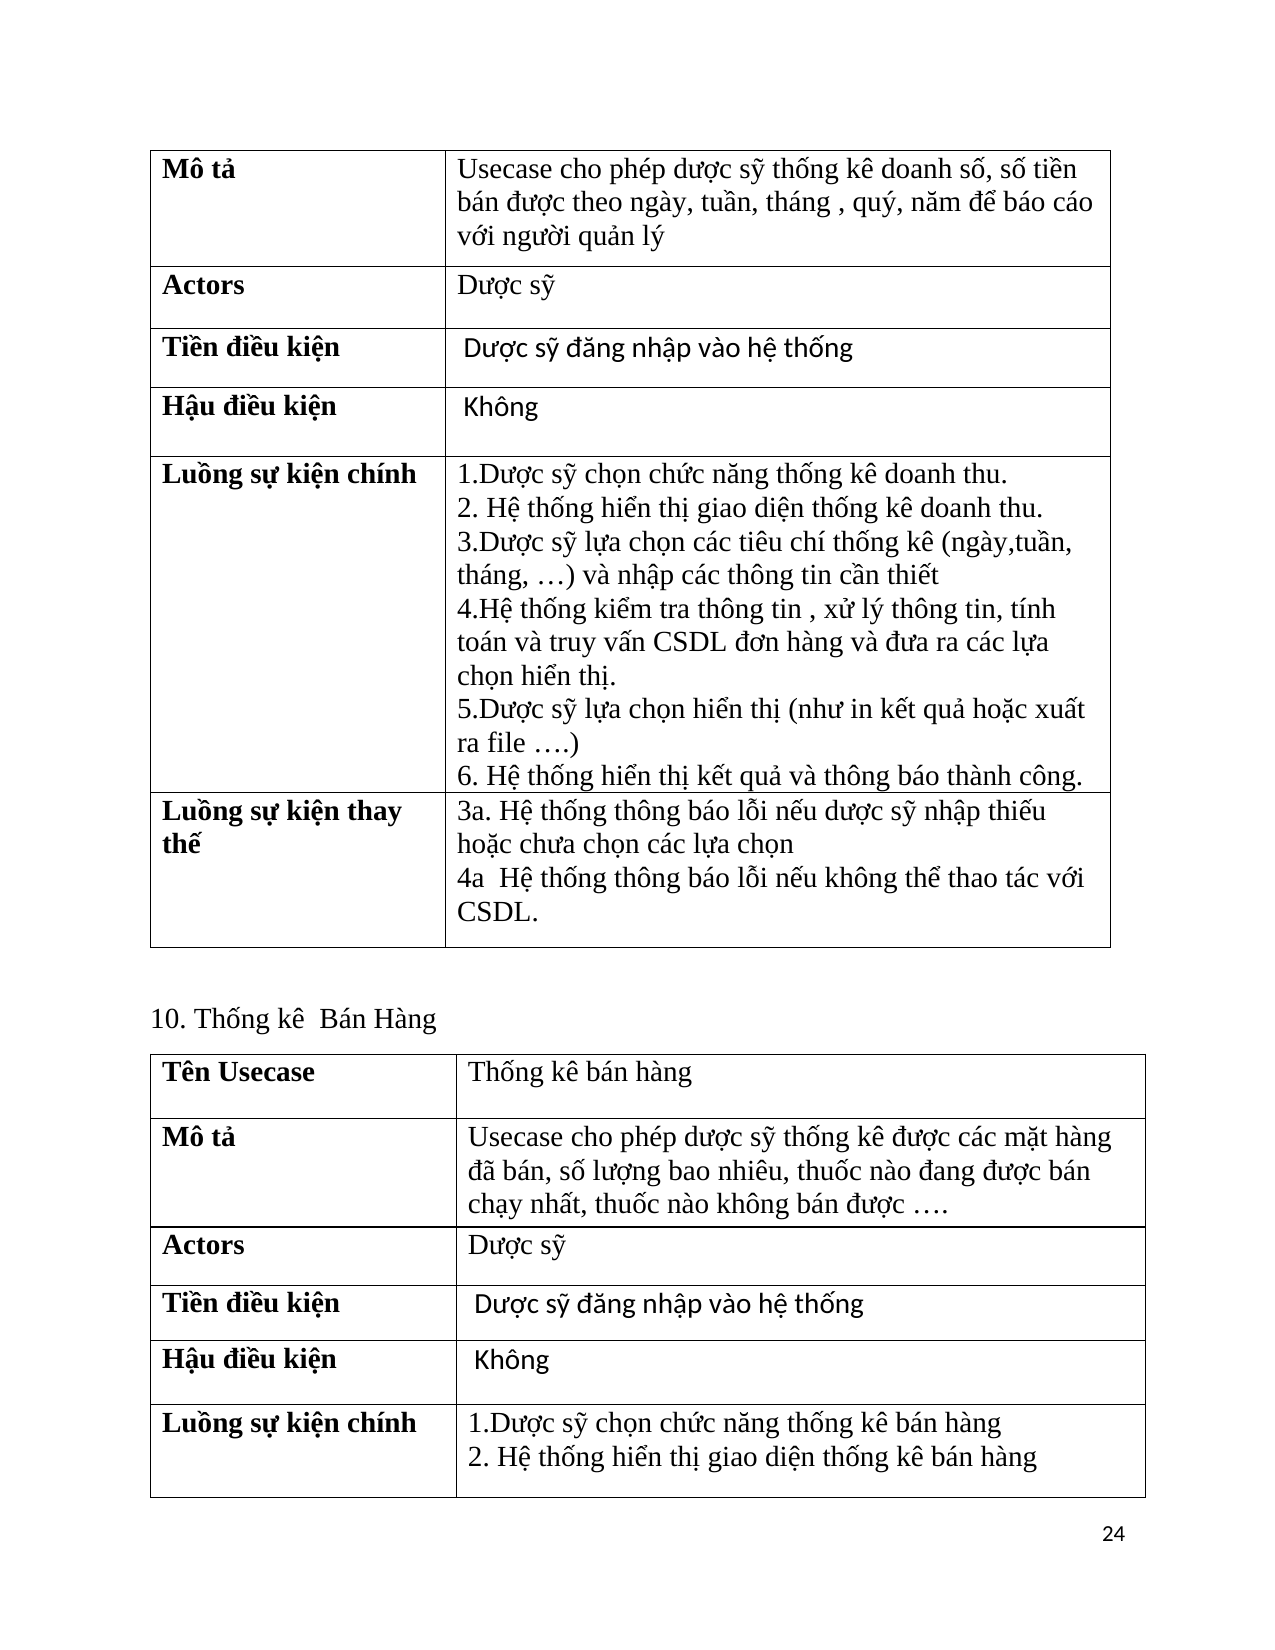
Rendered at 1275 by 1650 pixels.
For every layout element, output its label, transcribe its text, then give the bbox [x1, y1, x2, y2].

table_cell Dược sỹ đăng nhập vào hệ thống [457, 1286, 1145, 1340]
table_cell Tiền điều kiện [151, 1286, 456, 1340]
table_header Thống kê bán hàng [457, 1055, 1145, 1118]
table_cell Luồng sự kiện chính [151, 1405, 456, 1497]
table_cell Hậu điều kiện [151, 1341, 456, 1404]
table_cell Actors [151, 267, 445, 328]
table_cell Luồng sự kiện chính [151, 457, 445, 792]
table_header Tên Usecase [151, 1055, 456, 1118]
table_cell Tiền điều kiện [151, 329, 445, 387]
table_cell Dược sỹ [446, 267, 1110, 328]
table_cell Dược sỹ [457, 1228, 1145, 1284]
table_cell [457, 1405, 1145, 1497]
table_cell Dược sỹ đăng nhập vào hệ thống [446, 329, 1110, 387]
table_cell 1.Dược sỹ chọn chức năng thống kê doanh thu. 2. Hệ thống hiển thị giao diện thống kê doanh thu. 3.Dược sỹ lựa chọn các tiêu chí thống kê (ngày,tuần, tháng, …) và nhập các thông tin cần thiết 4.Hệ thống kiểm tra thông tin , xử lý thông tin, tính toán và truy vấn CSDL đơn hàng và đưa ra các lựa chọn hiển thị. 5.Dược sỹ lựa chọn hiển thị (như in kết quả hoặc xuất ra file ….) 6. Hệ thống hiển thị kết quả và thông báo thành công. [446, 457, 1110, 792]
table_cell Mô tả [151, 1119, 456, 1226]
table_cell Hậu điều kiện [151, 388, 445, 456]
table_cell Không [446, 388, 1110, 456]
text 10. Thống kê Bán Hàng [150, 1001, 1125, 1034]
table_cell Actors [151, 1228, 456, 1284]
table_cell Luồng sự kiện thay thế [151, 793, 445, 947]
table_cell 3a. Hệ thống thông báo lỗi nếu dược sỹ nhập thiếu hoặc chưa chọn các lựa chọn 4a Hệ thống thông báo lỗi nếu không thể thao tác với CSDL. [446, 793, 1110, 947]
table_cell Usecase cho phép dược sỹ thống kê doanh số, số tiền bán được theo ngày, tuần, tháng , quý, năm để báo cáo với người quản lý [446, 151, 1110, 266]
table_cell Mô tả [151, 151, 445, 266]
table_cell Không [457, 1341, 1145, 1404]
table_cell Usecase cho phép dược sỹ thống kê được các mặt hàng đã bán, số lượng bao nhiêu, thuốc nào đang được bán chạy nhất, thuốc nào không bán được …. [457, 1119, 1145, 1226]
